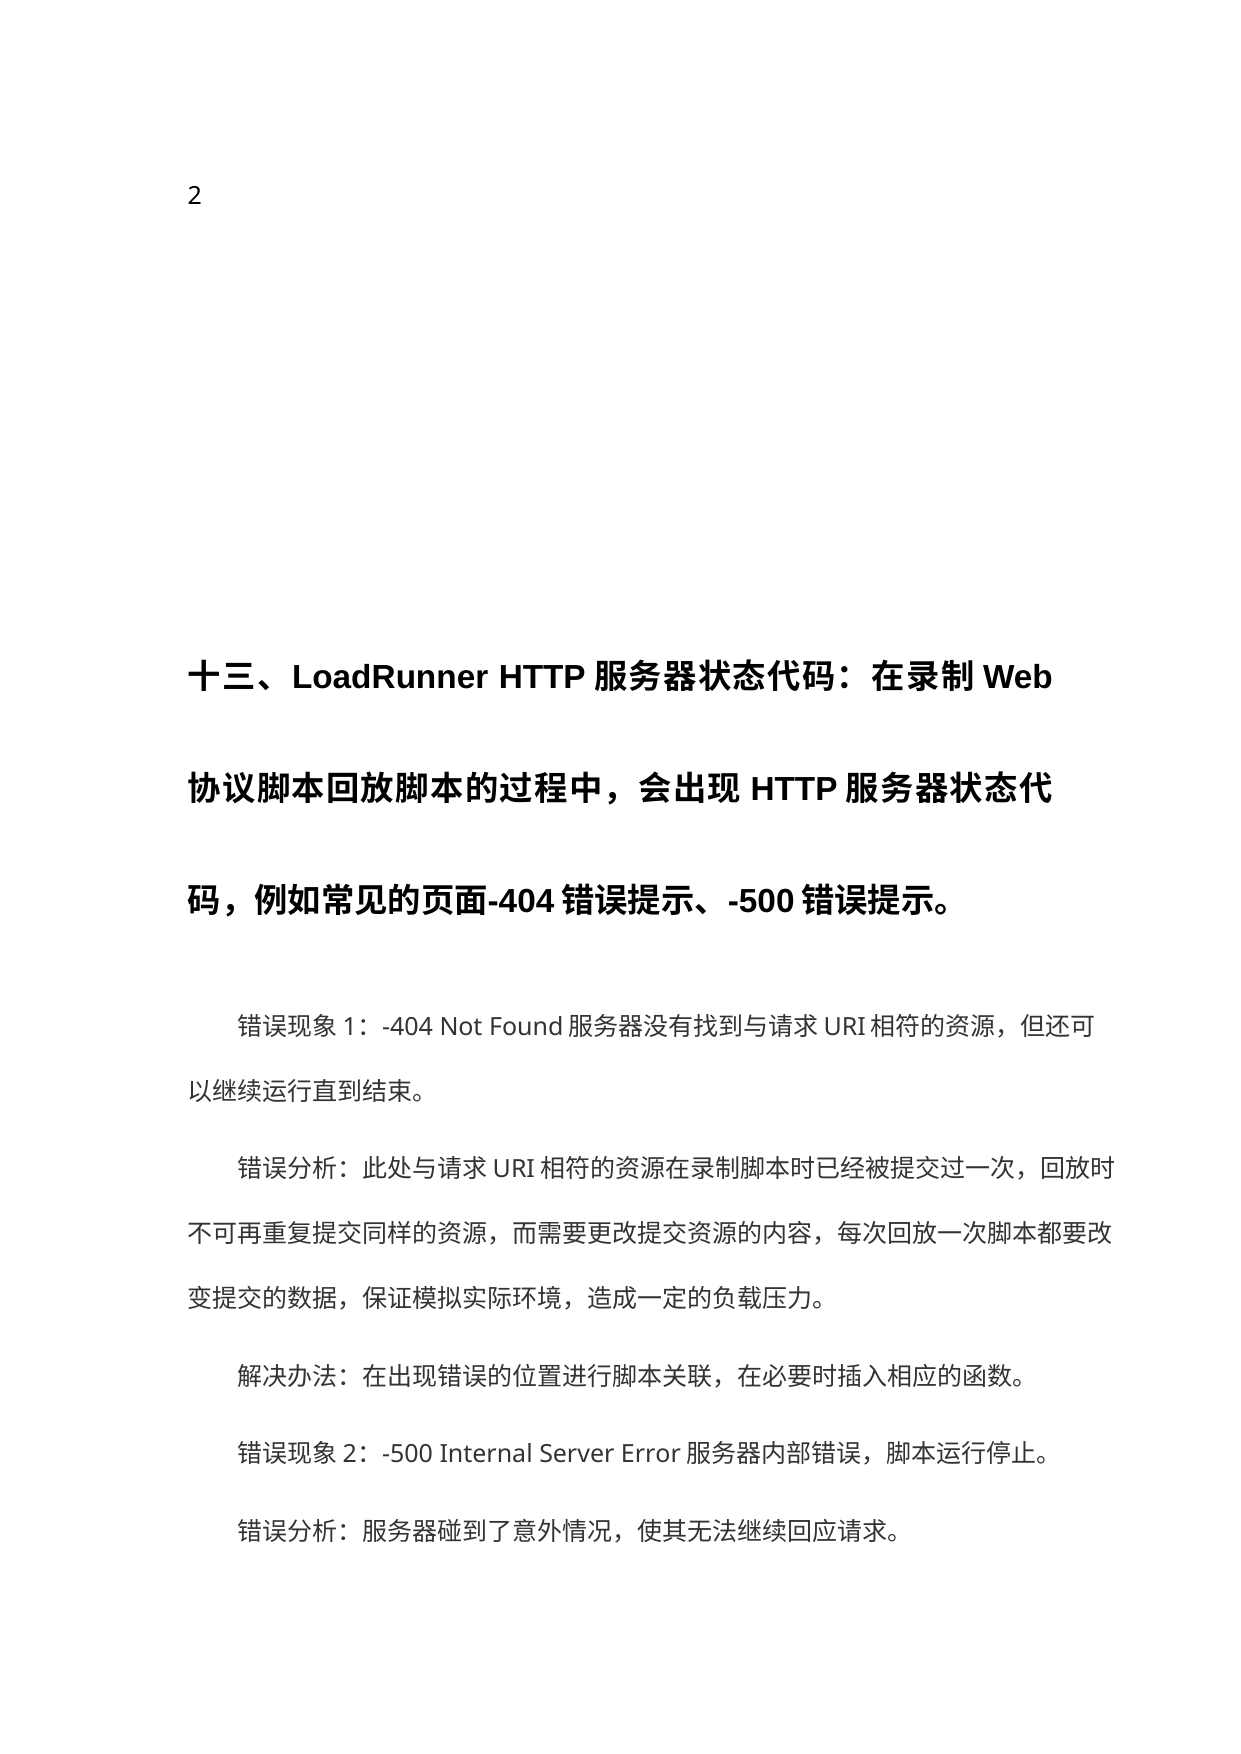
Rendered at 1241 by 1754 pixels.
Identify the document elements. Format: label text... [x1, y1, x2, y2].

text 错误分析：此处与请求URI相符的资源在录制脚本时已经被提交过一次，回放时不可再重复提交同样的资源，而需要更改提交资源的内容，每次回放一次脚本都要改变提交的数据，保证模拟实际环境，造成一定的负载压力。 [187, 1134, 1118, 1329]
subtitle 十三、LoadRunner HTTP服务器状态代码：在录制Web协议脚本回放脚本的过程中，会出现HTTP服务器状态代码，例如常见的页面-404错误提示、-500错误提示。 [187, 642, 1053, 930]
text 错误分析：服务器碰到了意外情况，使其无法继续回应请求。 [187, 1497, 1118, 1562]
text 2 [187, 162, 1118, 227]
text 解决办法：在出现错误的位置进行脚本关联，在必要时插入相应的函数。 [187, 1342, 1118, 1407]
text 错误现象2：-500 Internal Server Error服务器内部错误，脚本运行停止。 [187, 1419, 1118, 1484]
text 错误现象1：-404 Not Found服务器没有找到与请求URI相符的资源，但还可以继续运行直到结束。 [187, 992, 1118, 1122]
